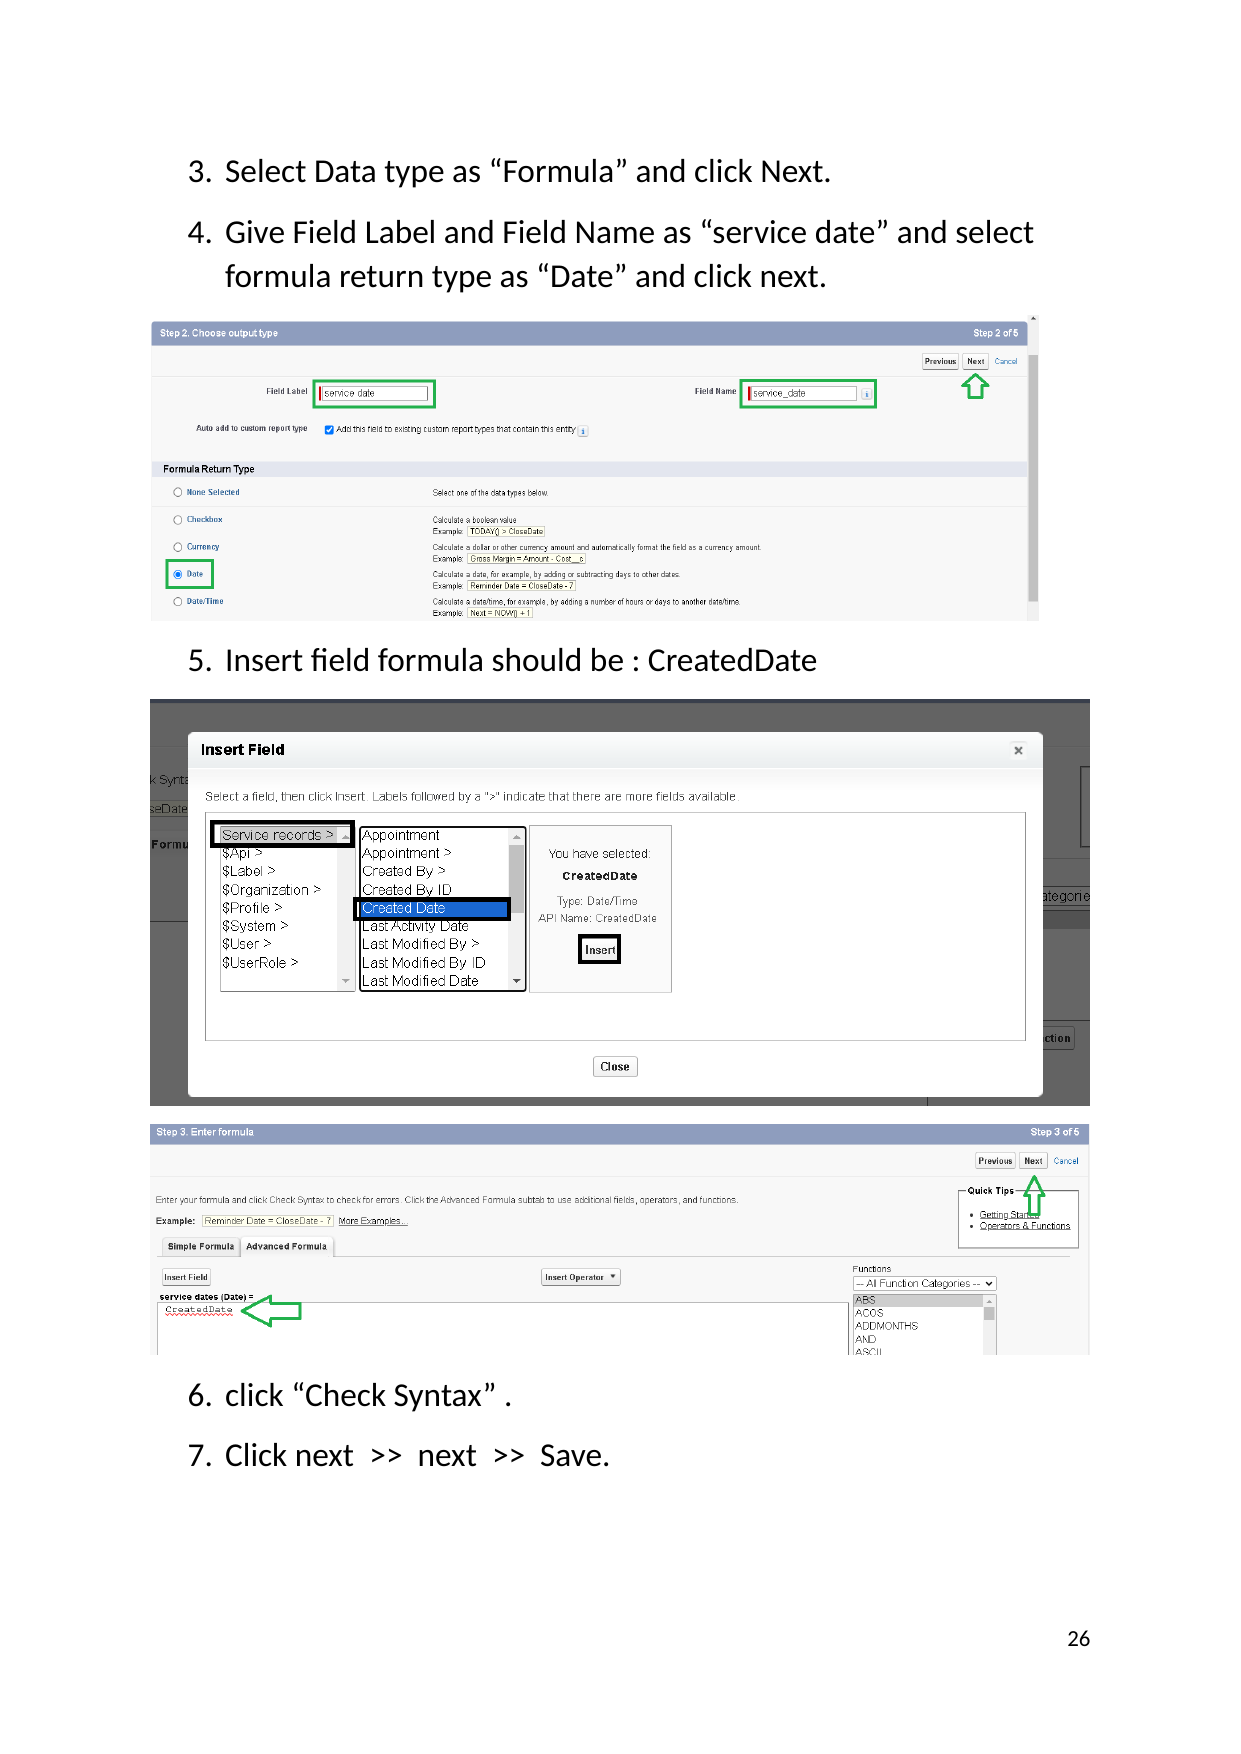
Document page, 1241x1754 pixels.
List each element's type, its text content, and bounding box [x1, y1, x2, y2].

picture [150, 699, 1090, 1106]
list Select Data type as “Formula” and click Next. [187, 150, 1090, 191]
picture [150, 315, 1039, 621]
picture [150, 1124, 1090, 1355]
list Give Field Label and Field Name as “service date” and select formula return type as “Date” and click next. [187, 211, 1090, 295]
list Insert field formula should be : CreatedDate [187, 639, 1090, 680]
list click “Check Syntax” . [187, 1374, 1090, 1414]
list Click next >> next >> Save. [187, 1434, 1090, 1475]
